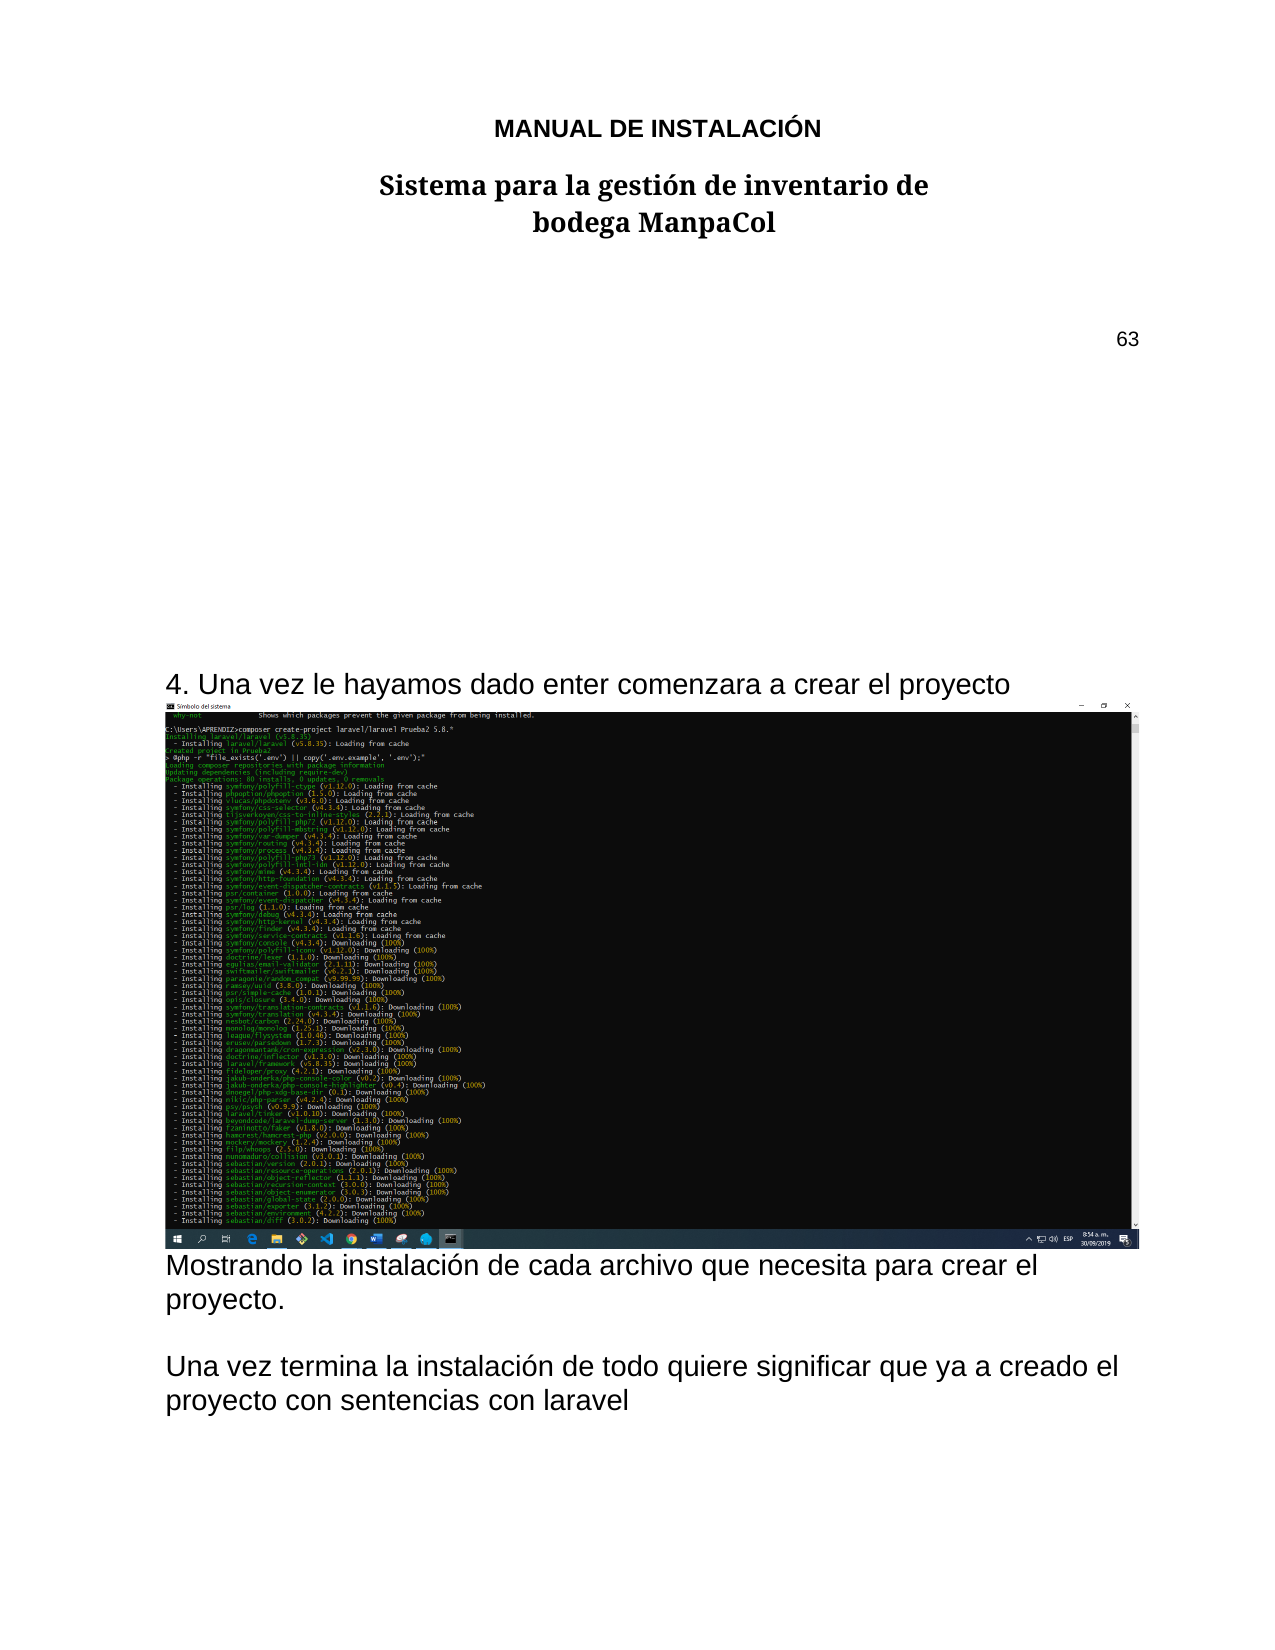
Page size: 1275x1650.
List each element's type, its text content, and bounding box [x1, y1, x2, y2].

text Mostrando la instalación de cada archivo que necesita para crear el proyecto. [165, 1249, 1139, 1315]
picture [165, 700, 1140, 1249]
text Una vez termina la instalación de todo quiere significar que ya a creado el proyecto con sentencias con laravel [165, 1349, 1139, 1416]
text 4. Una vez le hayamos dado enter comenzara a crear el proyecto [165, 667, 1139, 700]
